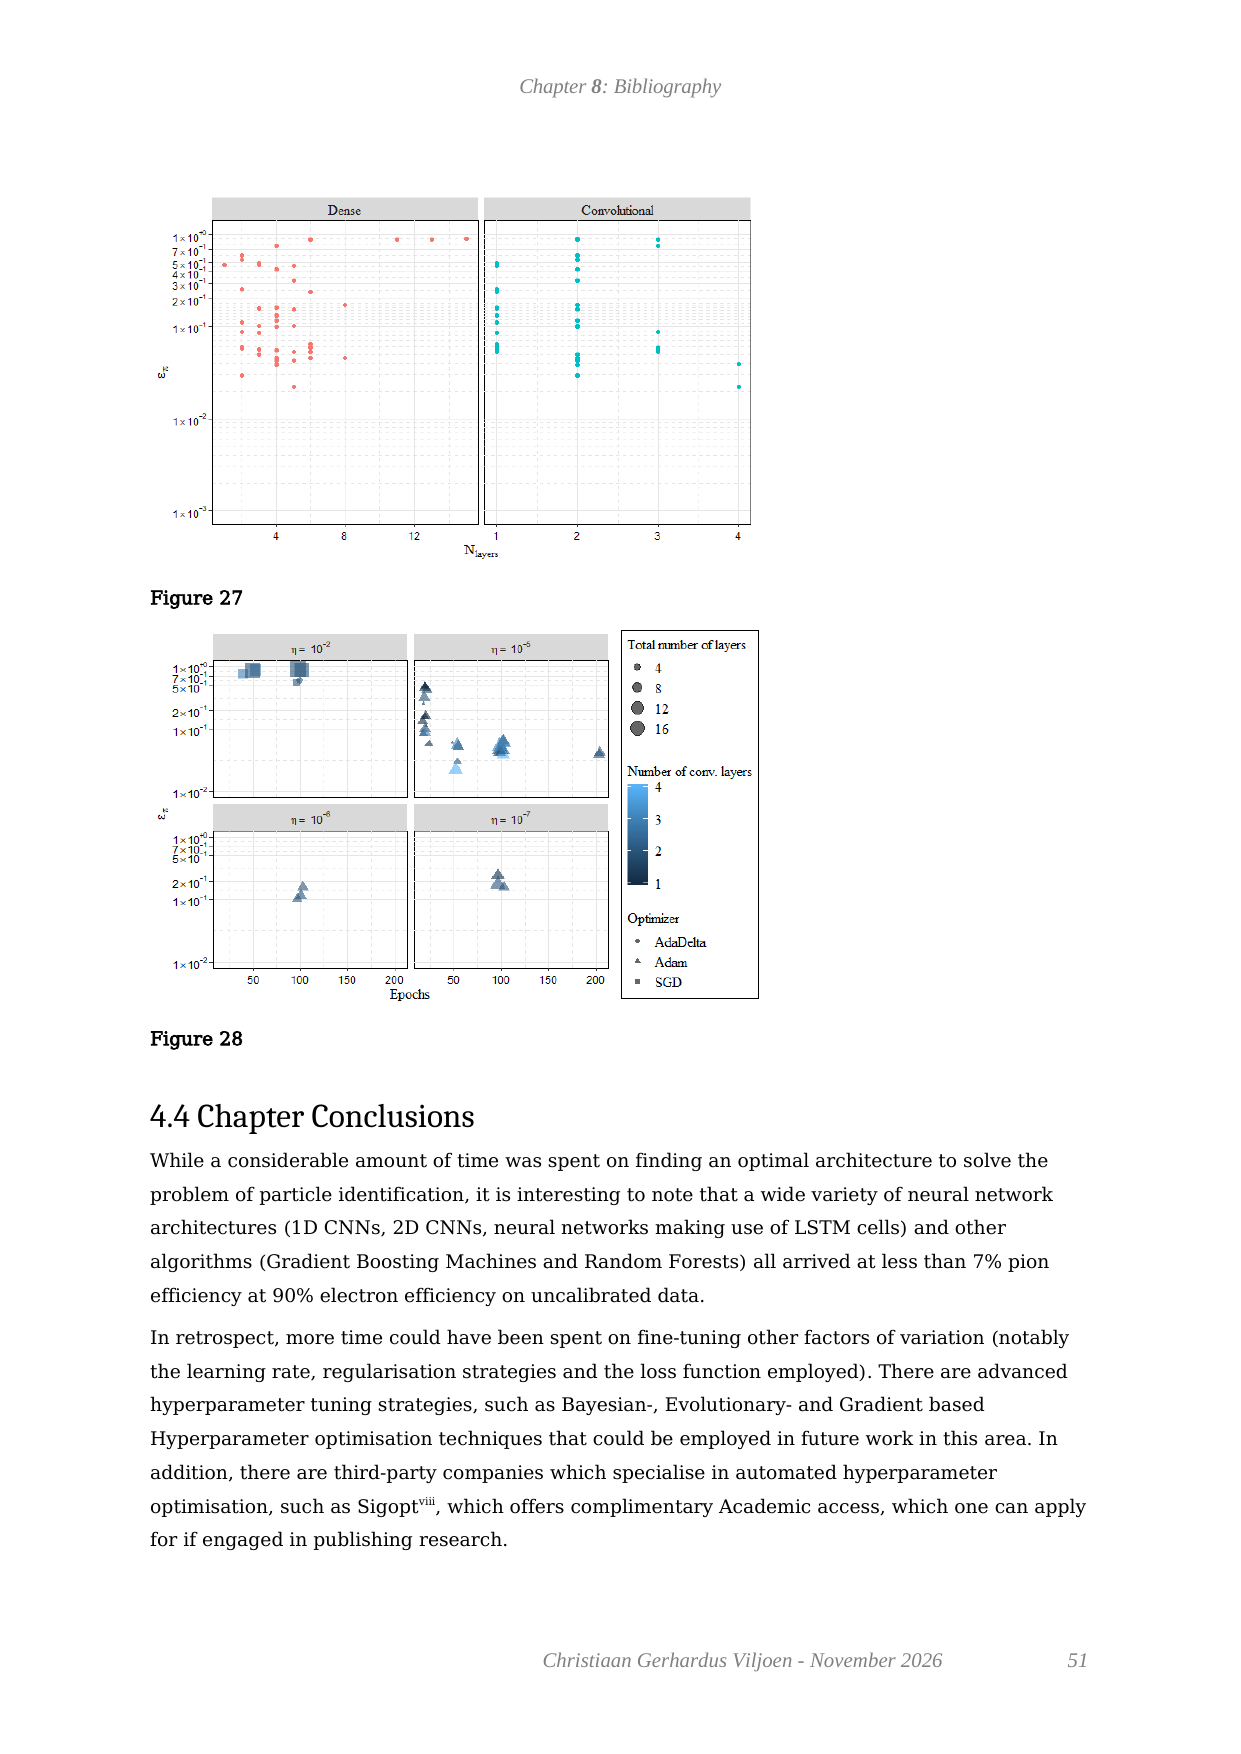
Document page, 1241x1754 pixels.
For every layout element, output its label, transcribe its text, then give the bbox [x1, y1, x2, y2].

picture [150, 192, 757, 567]
text Figure 27 [150, 586, 1090, 608]
text In retrospect, more time could have been spent on fine-tuning other factors of variation (notably the learning rate, regularisation strategies and the loss function employed). There are advanced hyperparameter tuning strategies, such as Bayesian-, Evolutionary- and Gradient based Hyperparameter optimisation techniques that could be employed in future work in this area. In addition, there are third-party companies which specialise in automated hyperparameter optimisation, such as Sigopt, which offers complimentary Academic access, which one can apply for if engaged in publishing research. [150, 1326, 1090, 1551]
picture [150, 627, 765, 1007]
subtitle Chapter Conclusions [150, 1098, 1090, 1136]
text Figure 28 [150, 1027, 1090, 1049]
text While a considerable amount of time was spent on finding an optimal architecture to solve the problem of particle identification, it is interesting to note that a wide variety of neural network architectures (1D CNNs, 2D CNNs, neural networks making use of LSTM cells) and other algorithms (Gradient Boosting Machines and Random Forests) all arrived at less than 7% pion efficiency at 90% electron efficiency on uncalibrated data. [150, 1149, 1090, 1306]
